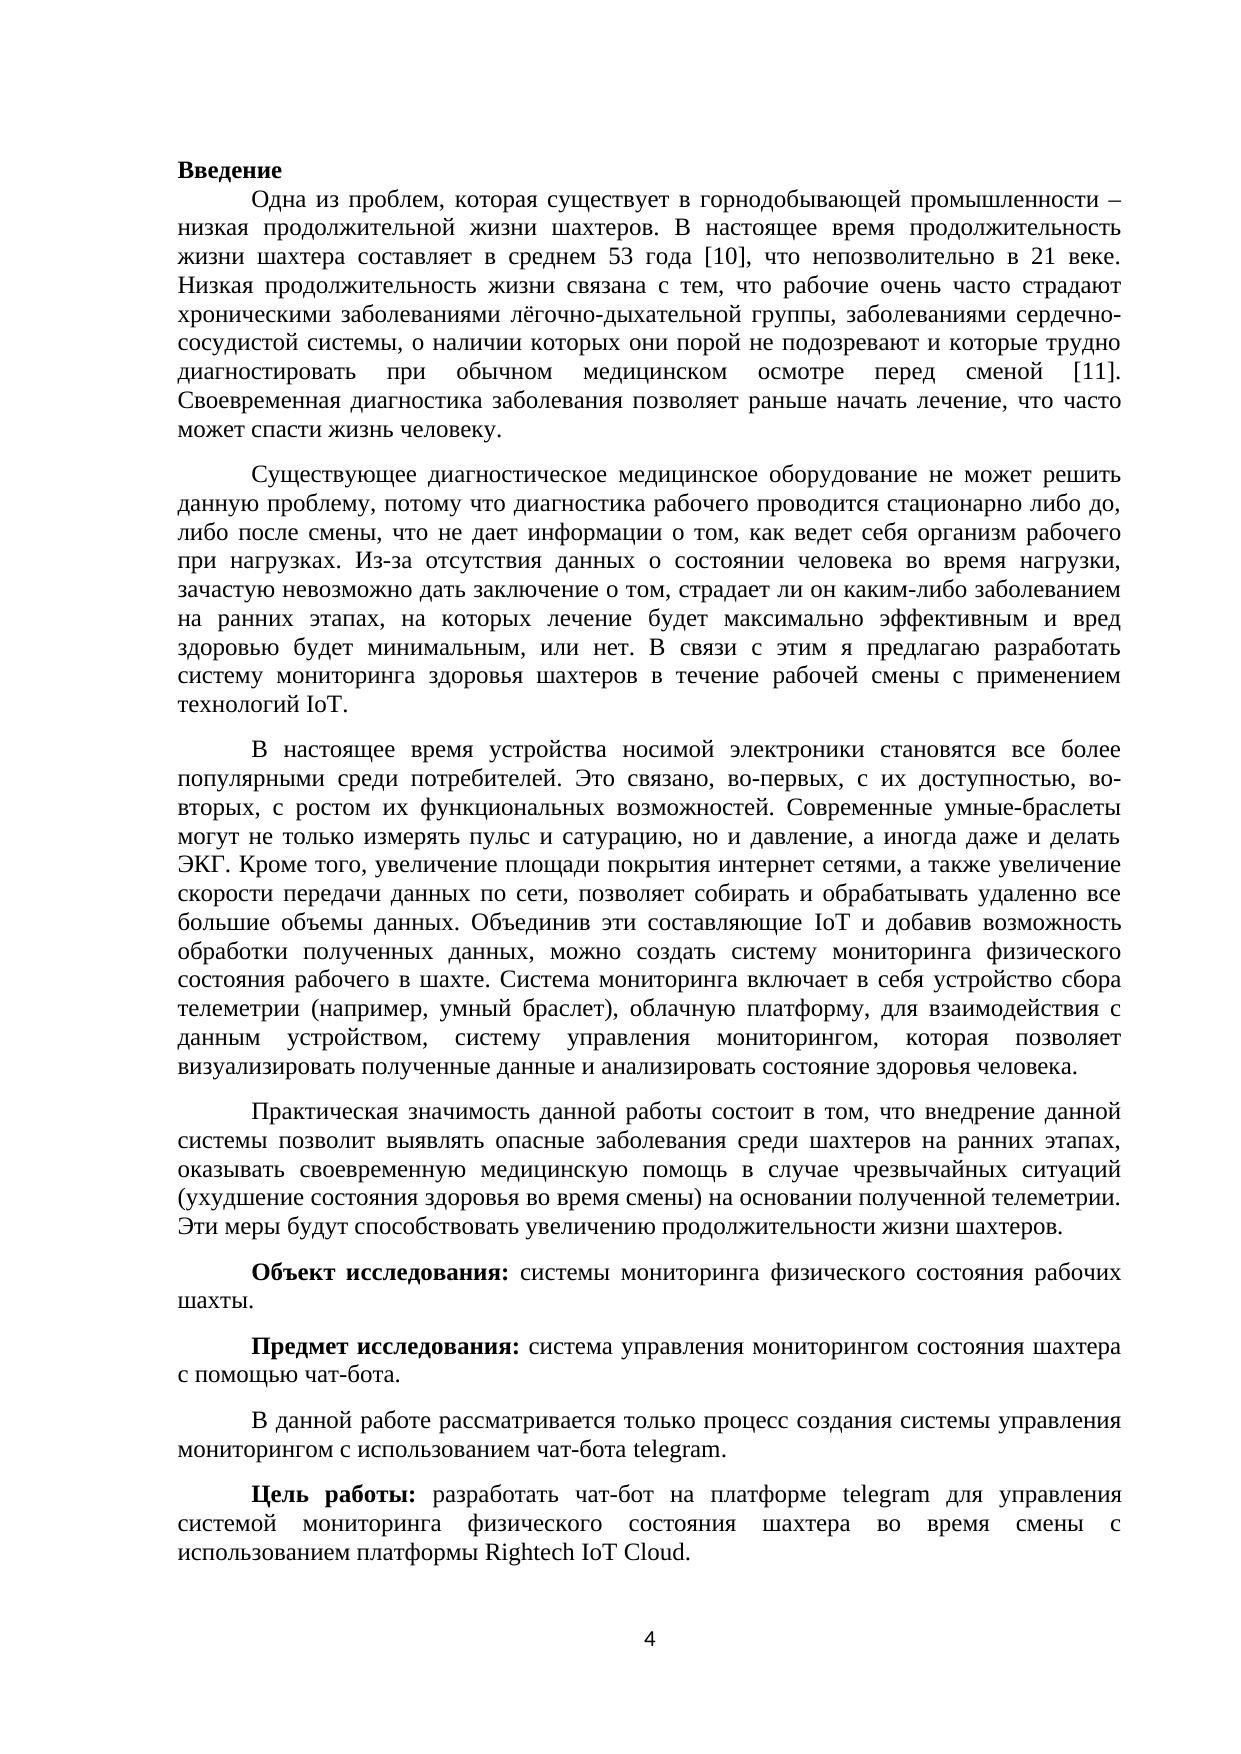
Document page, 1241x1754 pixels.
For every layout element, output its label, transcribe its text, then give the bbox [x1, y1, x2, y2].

text Цель работы: разработать чат-бот на платформе telegram для управления системой мониторинга физического состояния шахтера во время смены с использованием платформы Rightech IoT Cloud. [177, 1479, 1122, 1565]
text В настоящее время устройства носимой электроники становятся все более популярными среди потребителей. Это связано, во-первых, с их доступностью, во-вторых, с ростом их функциональных возможностей. Современные умные-браслеты могут не только измерять пульс и сатурацию, но и давление, а иногда даже и делать ЭКГ. Кроме того, увеличение площади покрытия интернет сетями, а также увеличение скорости передачи данных по сети, позволяет собирать и обрабатывать удаленно все большие объемы данных. Объединив эти составляющие IoT и добавив возможность обработки полученных данных, можно создать систему мониторинга физического состояния рабочего в шахте. Система мониторинга включает в себя устройство сбора телеметрии (например, умный браслет), облачную платформу, для взаимодействия с данным устройством, систему управления мониторингом, которая позволяет визуализировать полученные данные и анализировать состояние здоровья человека. [177, 734, 1122, 1079]
text Объект исследования: системы мониторинга физического состояния рабочих шахты. [177, 1257, 1122, 1314]
text Предмет исследования: система управления мониторингом состояния шахтера с помощью чат-бота. [177, 1331, 1122, 1388]
text Существующее диагностическое медицинское оборудование не может решить данную проблему, потому что диагностика рабочего проводится стационарно либо до, либо после смены, что не дает информации о том, как ведет себя организм рабочего при нагрузках. Из-за отсутствия данных о состоянии человека во время нагрузки, зачастую невозможно дать заключение о том, страдает ли он каким-либо заболеванием на ранних этапах, на которых лечение будет максимально эффективным и вред здоровью будет минимальным, или нет. В связи с этим я предлагаю разработать систему мониторинга здоровья шахтеров в течение рабочей смены с применением технологий IoT. [177, 459, 1122, 718]
subtitle Введение [177, 155, 1122, 184]
text Практическая значимость данной работы состоит в том, что внедрение данной системы позволит выявлять опасные заболевания среди шахтеров на ранних этапах, оказывать своевременную медицинскую помощь в случае чрезвычайных ситуаций (ухудшение состояния здоровья во время смены) на основании полученной телеметрии. Эти меры будут способствовать увеличению продолжительности жизни шахтеров. [177, 1096, 1122, 1240]
text В данной работе рассматривается только процесс создания системы управления мониторингом с использованием чат-бота telegram. [177, 1405, 1122, 1462]
text Одна из проблем, которая существует в горнодобывающей промышленности – низкая продолжительной жизни шахтеров. В настоящее время продолжительность жизни шахтера составляет в среднем 53 года [10], что непозволительно в 21 веке. Низкая продолжительность жизни связана с тем, что рабочие очень часто страдают хроническими заболеваниями лёгочно-дыхательной группы, заболеваниями сердечно-сосудистой системы, о наличии которых они порой не подозревают и которые трудно диагностировать при обычном медицинском осмотре перед сменой [11]. Своевременная диагностика заболевания позволяет раньше начать лечение, что часто может спасти жизнь человеку. [177, 184, 1122, 442]
